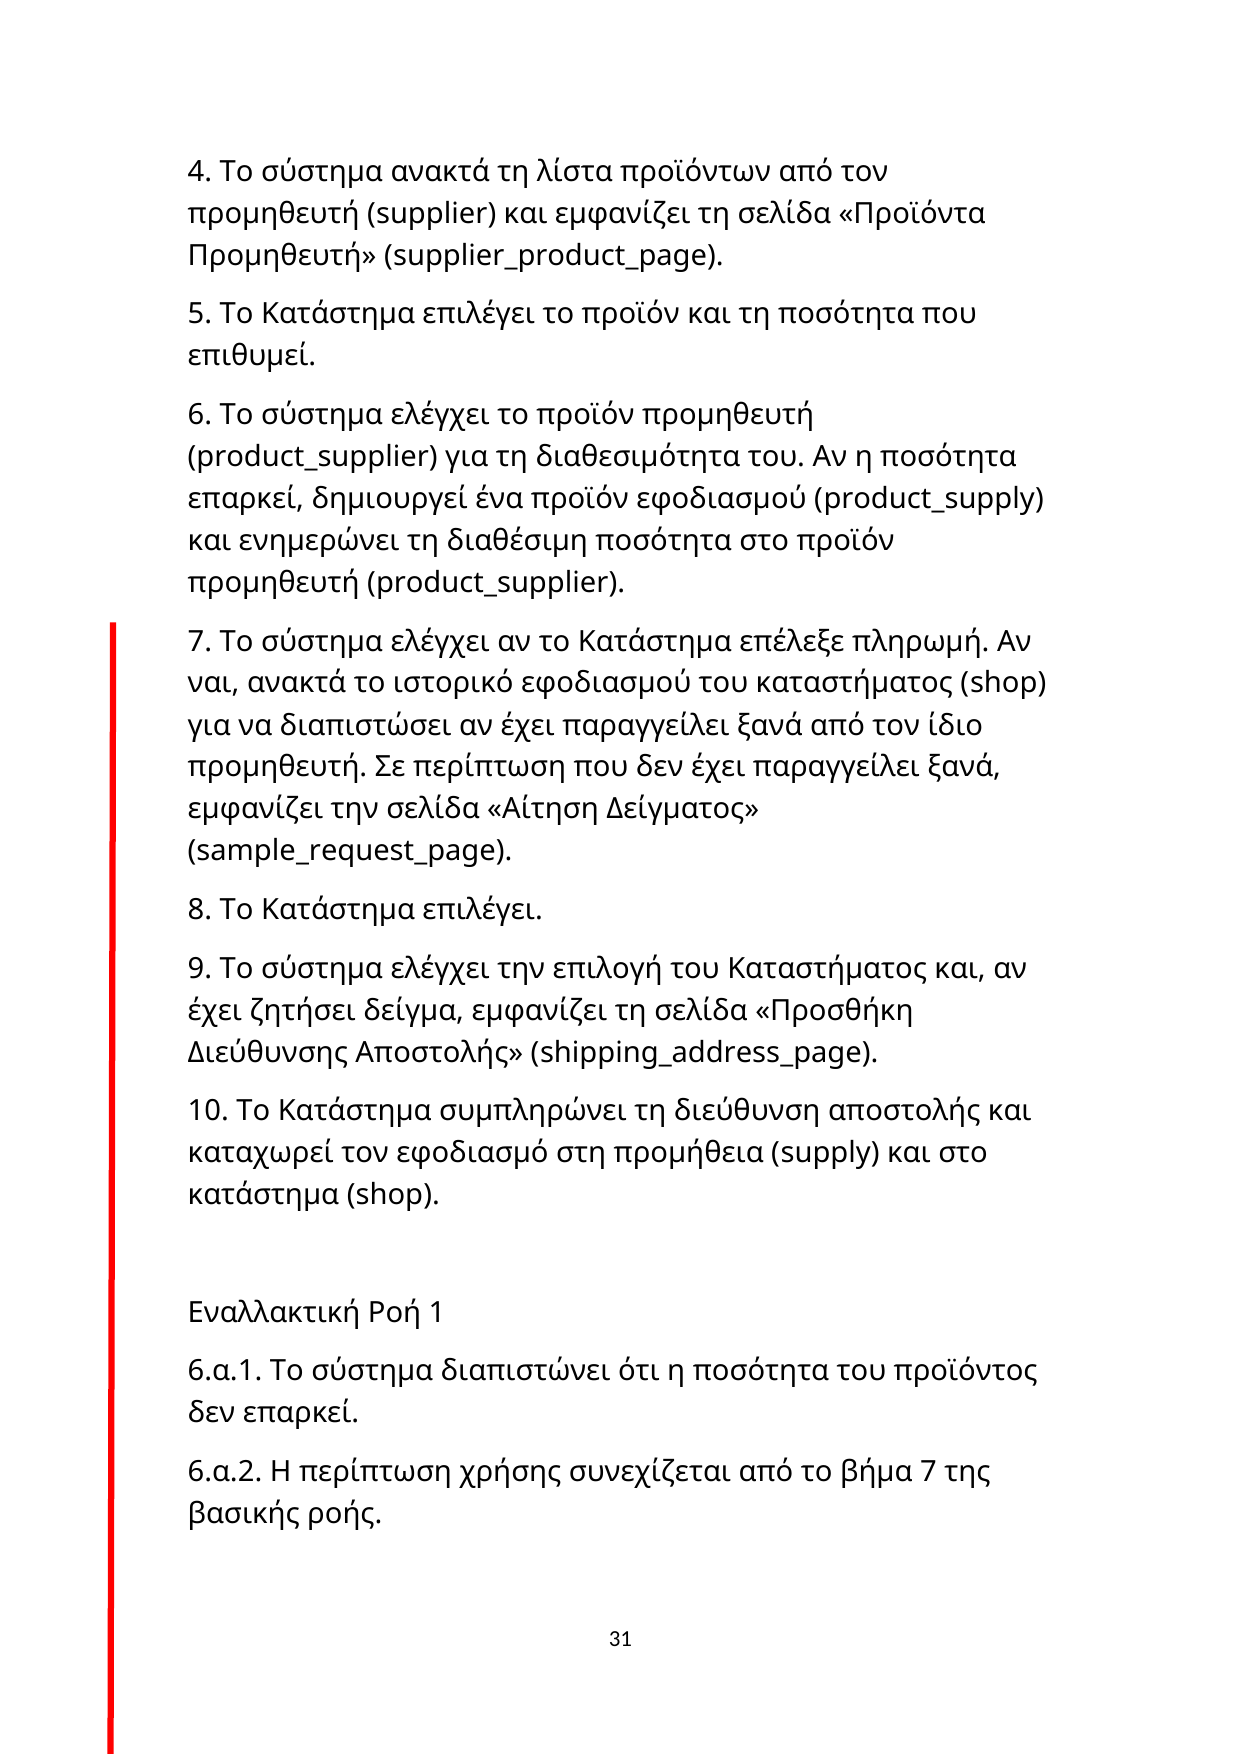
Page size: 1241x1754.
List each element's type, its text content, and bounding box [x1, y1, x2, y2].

text 7. Το σύστημα ελέγχει αν το Κατάστημα επέλεξε πληρωμή. Αν ναι, ανακτά το ιστορικό εφοδιασμού του καταστήματος (shop) για να διαπιστώσει αν έχει παραγγείλει ξανά από τον ίδιο προμηθευτή. Σε περίπτωση που δεν έχει παραγγείλει ξανά, εμφανίζει την σελίδα «Αίτηση Δείγματος» (sample_request_page). [187, 620, 1053, 869]
text 9. Το σύστημα ελέγχει την επιλογή του Καταστήματος και, αν έχει ζητήσει δείγμα, εμφανίζει τη σελίδα «Προσθήκη Διεύθυνσης Αποστολής» (shipping_address_page). [187, 947, 1053, 1071]
text 6.α.2. Η περίπτωση χρήσης συνεχίζεται από το βήμα 7 της βασικής ροής. [187, 1450, 1053, 1532]
text 6.α.1. Το σύστημα διαπιστώνει ότι η ποσότητα του προϊόντος δεν επαρκεί. [187, 1349, 1053, 1431]
text 6. Το σύστημα ελέγχει το προϊόν προμηθευτή (product_supplier) για τη διαθεσιμότητα του. Αν η ποσότητα επαρκεί, δημιουργεί ένα προϊόν εφοδιασμού (product_supply) και ενημερώνει τη διαθέσιμη ποσότητα στο προϊόν προμηθευτή (product_supplier). [187, 393, 1053, 601]
text 5. Το Κατάστημα επιλέγει το προϊόν και τη ποσότητα που επιθυμεί. [187, 293, 1053, 374]
text 4. Το σύστημα ανακτά τη λίστα προϊόντων από τον προμηθευτή (supplier) και εμφανίζει τη σελίδα «Προϊόντα Προμηθευτή» (supplier_product_page). [187, 150, 1053, 274]
text 8. Το Κατάστημα επιλέγει. [187, 888, 1053, 928]
text Εναλλακτική Ροή 1 [187, 1291, 1053, 1331]
text 10. Το Κατάστημα συμπληρώνει τη διεύθυνση αποστολής και καταχωρεί τον εφοδιασμό στη προμήθεια (supply) και στο κατάστημα (shop). [187, 1089, 1053, 1213]
